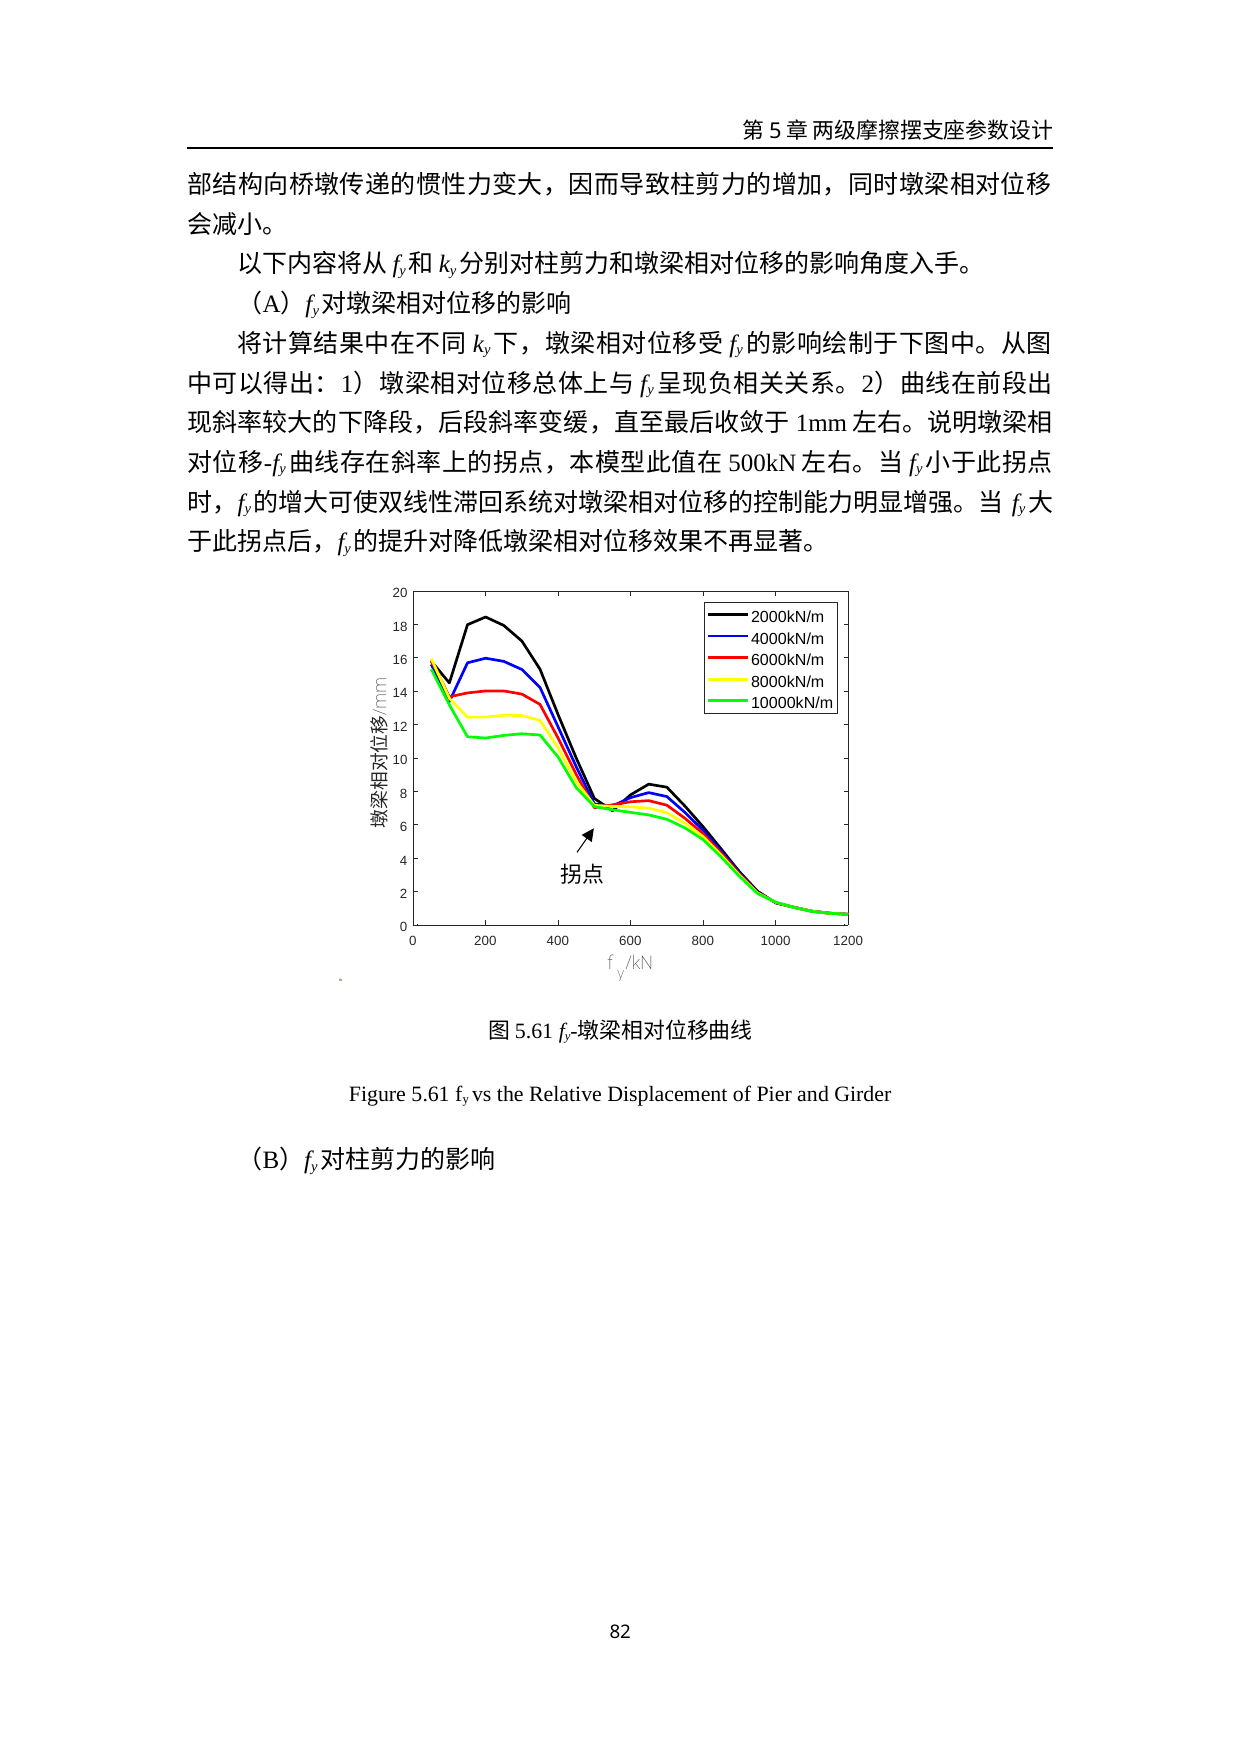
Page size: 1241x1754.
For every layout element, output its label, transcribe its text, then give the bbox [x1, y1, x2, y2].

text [187, 163, 1053, 242]
text （B）fy对柱剪力的影响 [187, 1138, 1053, 1178]
text （A）fy对墩梁相对位移的影响 [187, 282, 1053, 322]
text 将计算结果中在不同ky下，墩梁相对位移受fy的影响绘制于下图中。从图中可以得出：1）墩梁相对位移总体上与fy呈现负相关关系。2）曲线在前段出现斜率较大的下降段，后段斜率变缓，直至最后收敛于1mm左右。说明墩梁相对位移-fy曲线存在斜率上的拐点，本模型此值在500kN左右。当fy小于此拐点时，fy的增大可使双线性滞回系统对墩梁相对位移的控制能力明显增强。当fy大于此拐点后，fy的提升对降低墩梁相对位移效果不再显著。 [187, 322, 1053, 560]
text 以下内容将从fy和ky分别对柱剪力和墩梁相对位移的影响角度入手。 [187, 242, 1053, 282]
